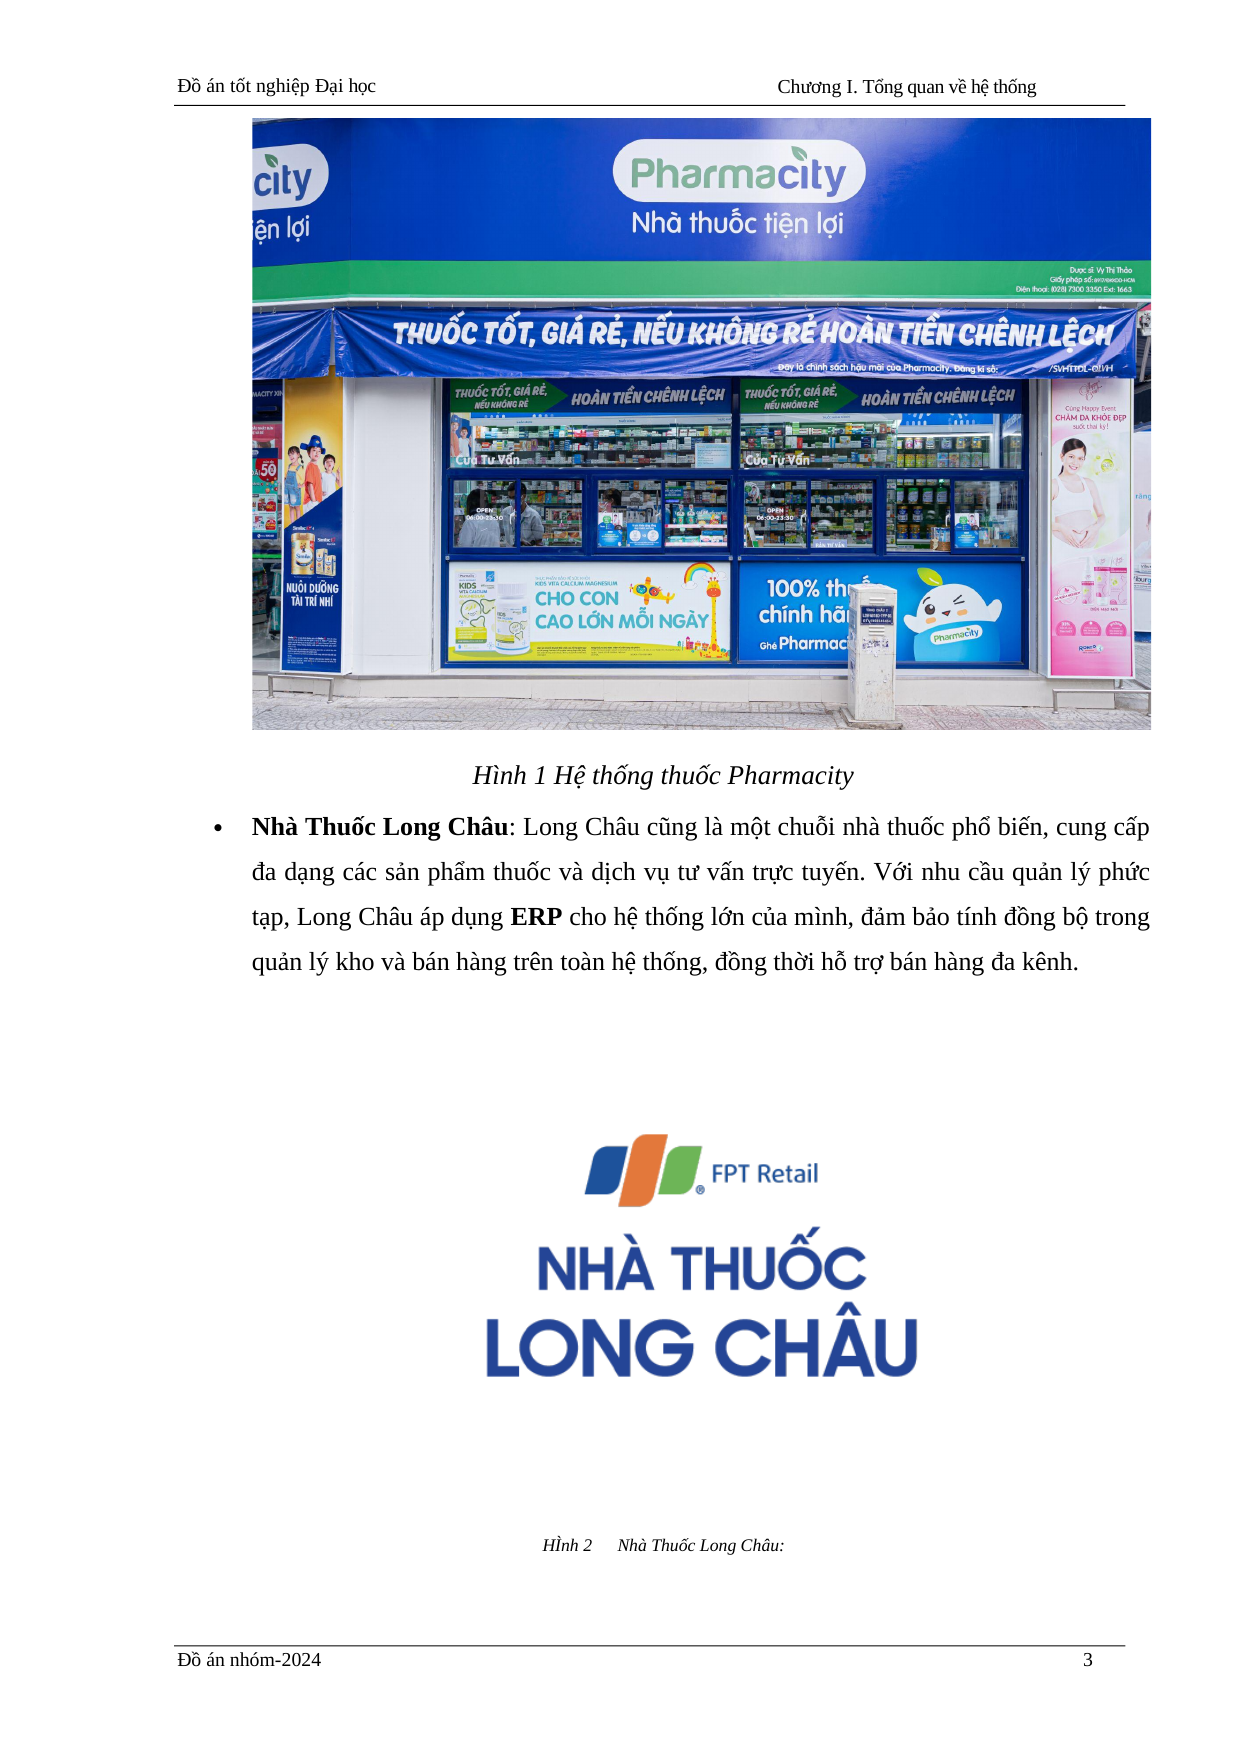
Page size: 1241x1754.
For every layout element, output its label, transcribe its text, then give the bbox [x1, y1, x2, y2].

text HÌnh 2 Nhà Thuốc Long Châu: [177, 1534, 1152, 1555]
picture [353, 1020, 1050, 1506]
text Hình 1 Hệ thống thuốc Pharmacity [177, 759, 1152, 790]
list Nhà Thuốc Long Châu: Long Châu cũng là một chuỗi nhà thuốc phổ biến, cung cấp đa dạng các sản phẩm thuốc và dịch vụ tư vấn trực tuyến. Với nhu cầu quản lý phức tạp, Long Châu áp dụng ERP cho hệ thống lớn của mình, đảm bảo tính đồng bộ trong quản lý kho và bán hàng trên toàn hệ thống, đồng thời hỗ trợ bán hàng đa kênh. [214, 811, 1152, 976]
picture [252, 118, 1152, 730]
